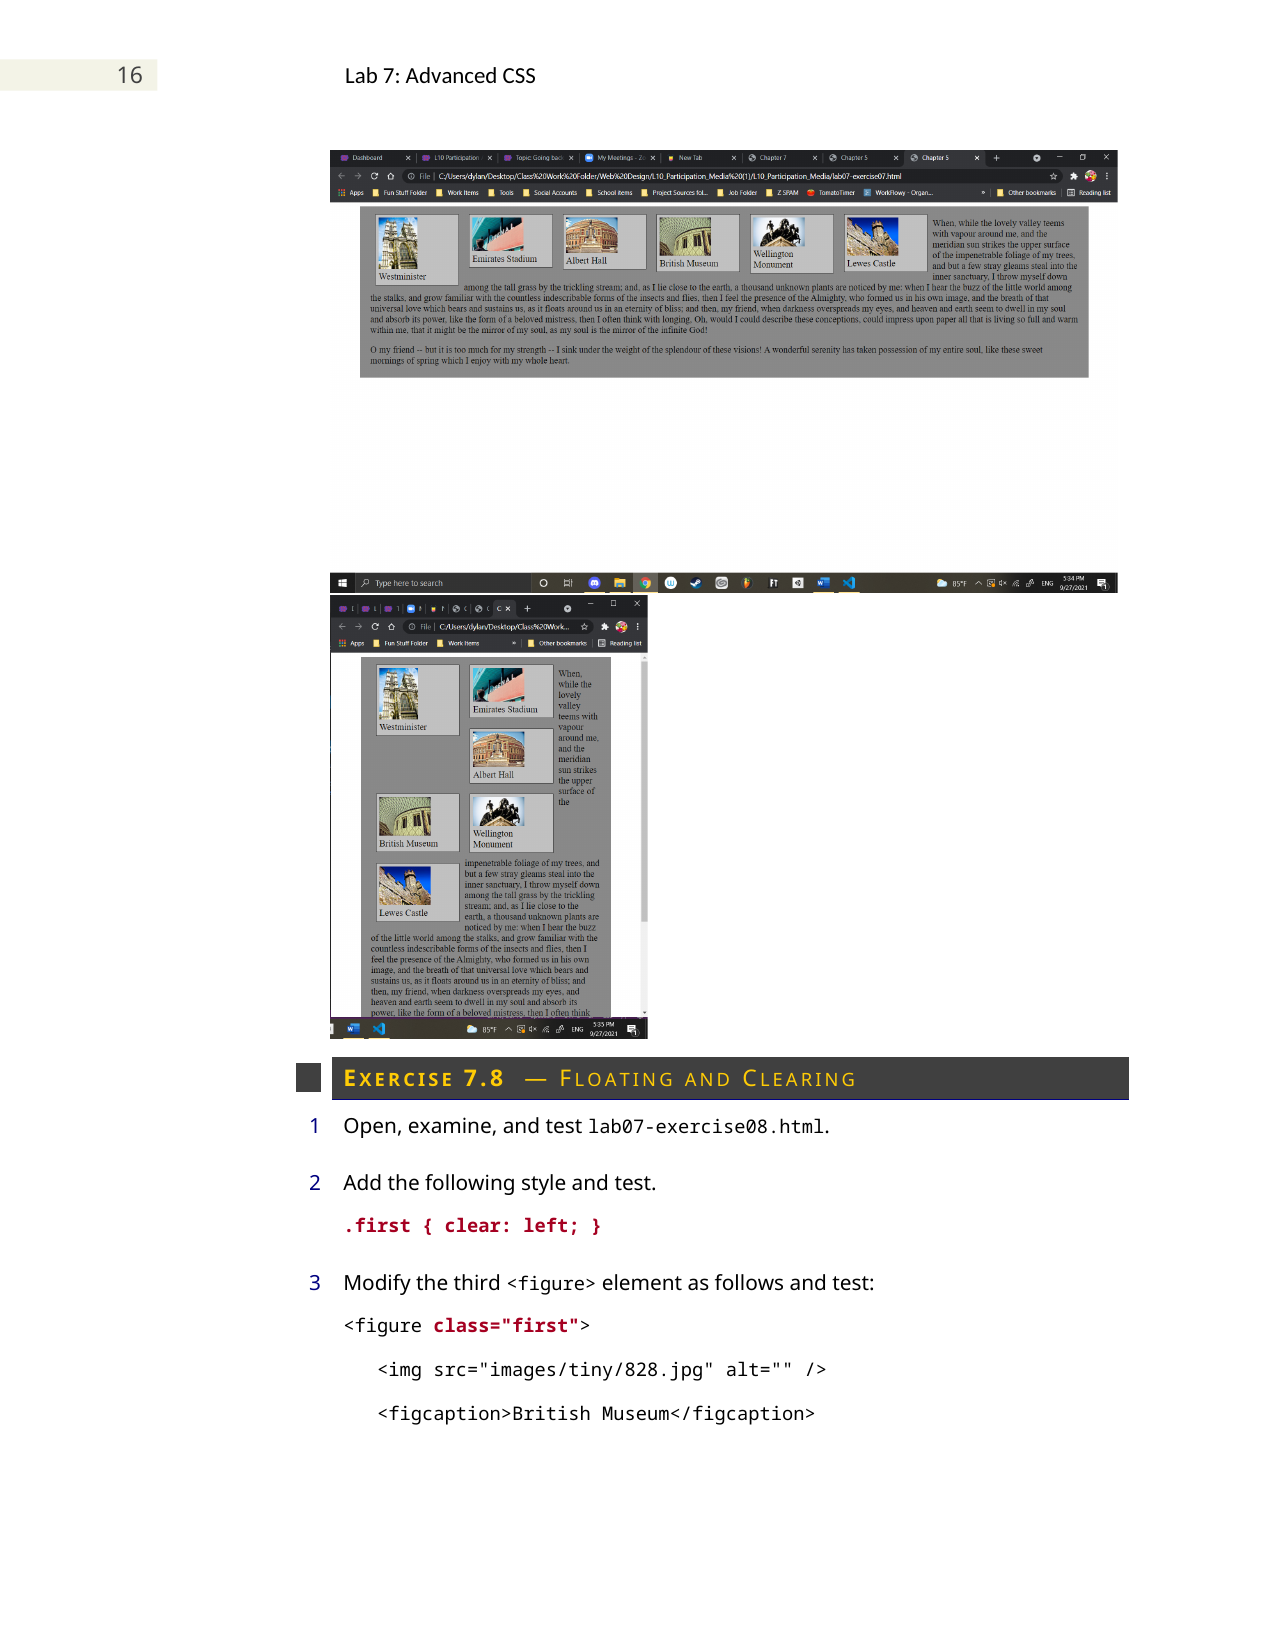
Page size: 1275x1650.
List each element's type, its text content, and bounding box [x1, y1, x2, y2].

table_cell 3 [285, 1256, 332, 1444]
picture [330, 150, 1118, 593]
picture [330, 595, 648, 1039]
table_cell 2 [285, 1156, 332, 1256]
table_cell 1 [285, 1099, 332, 1156]
table_cell Add the following style and test. .first { clear: left; } [332, 1156, 1129, 1256]
table_cell Open, examine, and test lab07-exercise08.html. [332, 1100, 1129, 1156]
table_header Exercise 7. — Floating and Clearing [332, 1057, 1129, 1099]
